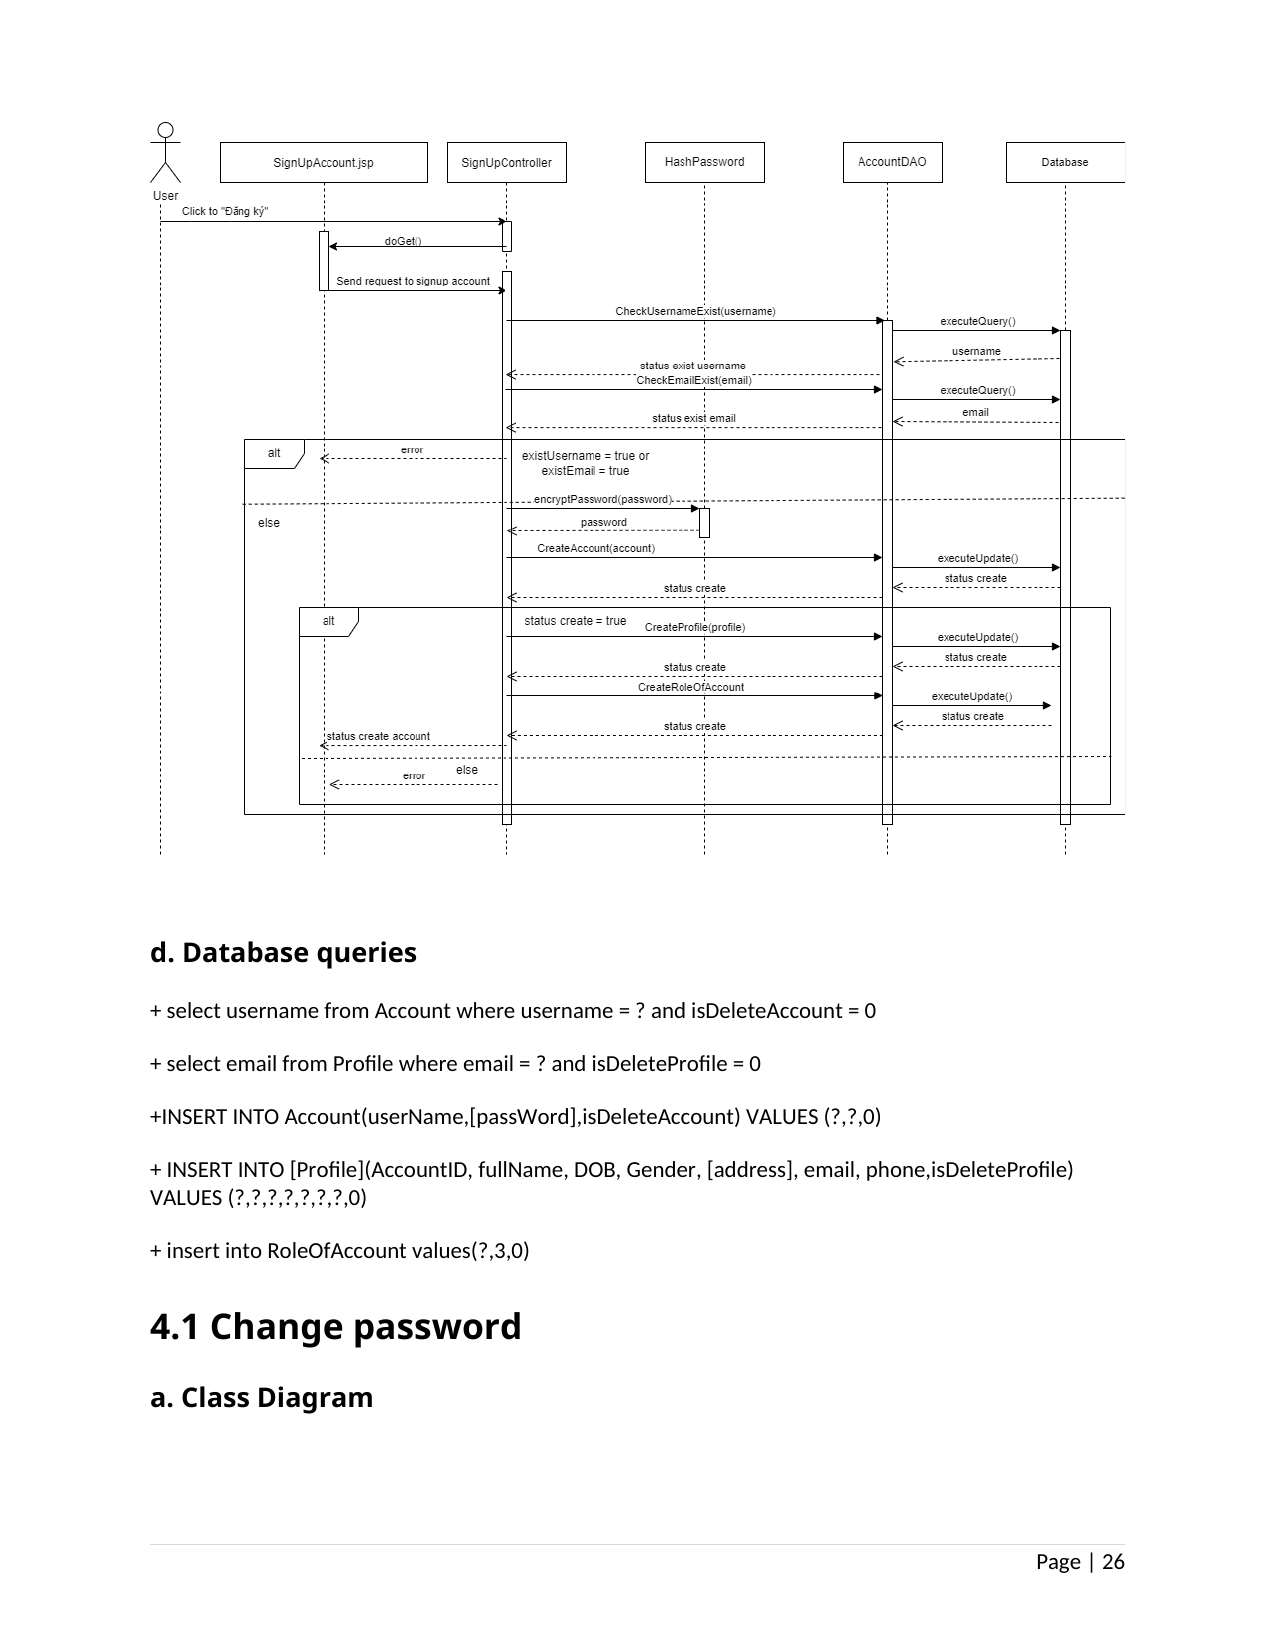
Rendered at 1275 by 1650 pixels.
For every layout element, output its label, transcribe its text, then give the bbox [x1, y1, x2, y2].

text + select email from Profile where email = ? and isDeleteProfile = 0 [150, 1049, 1125, 1077]
text +INSERT INTO Account(userName,[passWord],isDeleteAccount) VALUES (?,?,0) [150, 1102, 1125, 1130]
subtitle a. Class Diagram [150, 1379, 1125, 1416]
text + INSERT INTO [Profile](AccountID, fullName, DOB, Gender, [address], email, phone,isDeleteProfile) VALUES (?,?,?,?,?,?,?,0) [150, 1155, 1125, 1211]
picture [150, 122, 1125, 856]
subtitle d. Database queries [150, 934, 1125, 971]
subtitle 4.1 Change password [150, 1301, 1125, 1349]
text + insert into RoleOfAccount values(?,3,0) [150, 1236, 1125, 1264]
text + select username from Account where username = ? and isDeleteAccount = 0 [150, 996, 1125, 1024]
